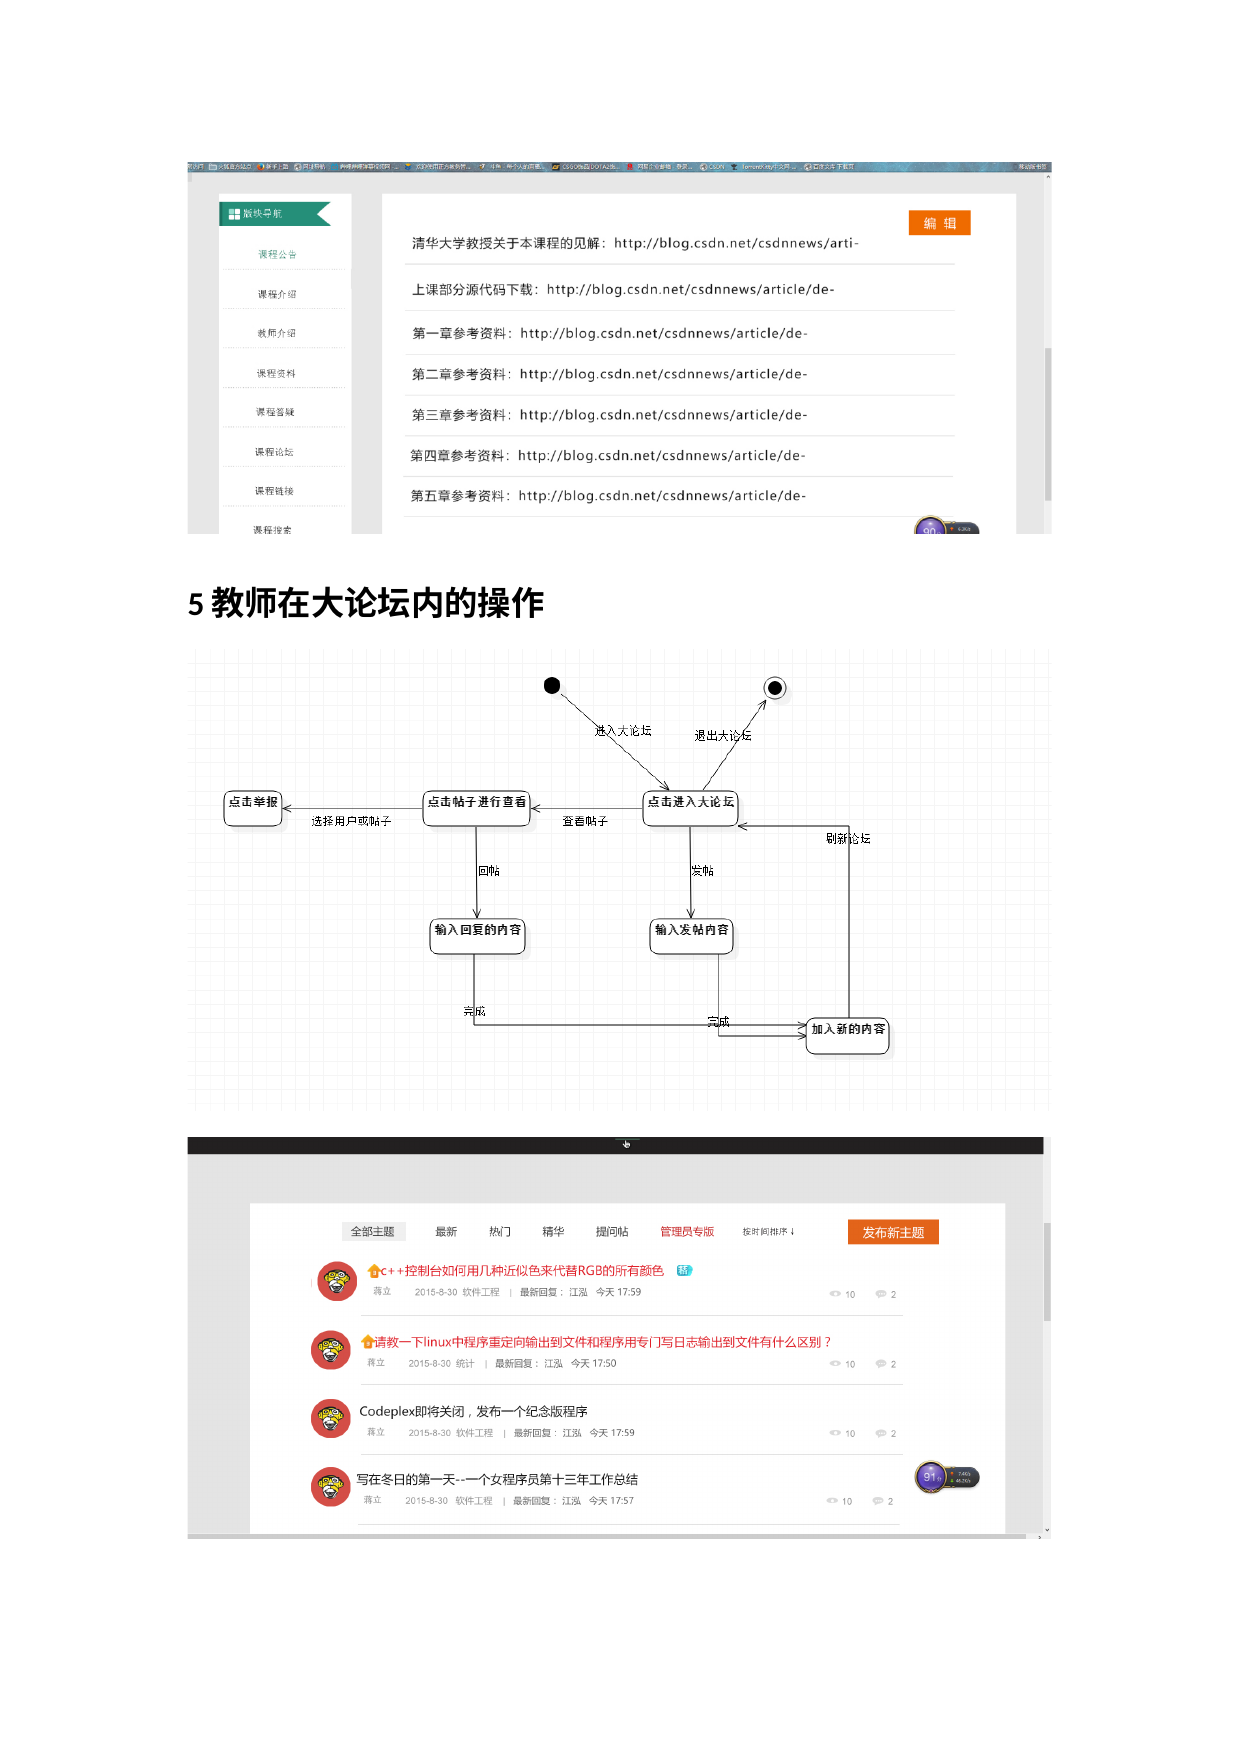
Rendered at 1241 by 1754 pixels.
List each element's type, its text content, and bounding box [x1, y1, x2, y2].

picture [187, 1137, 1051, 1539]
subtitle 5教师在大论坛内的操作 [187, 568, 1053, 633]
picture [187, 162, 1052, 534]
picture [187, 649, 1052, 1111]
